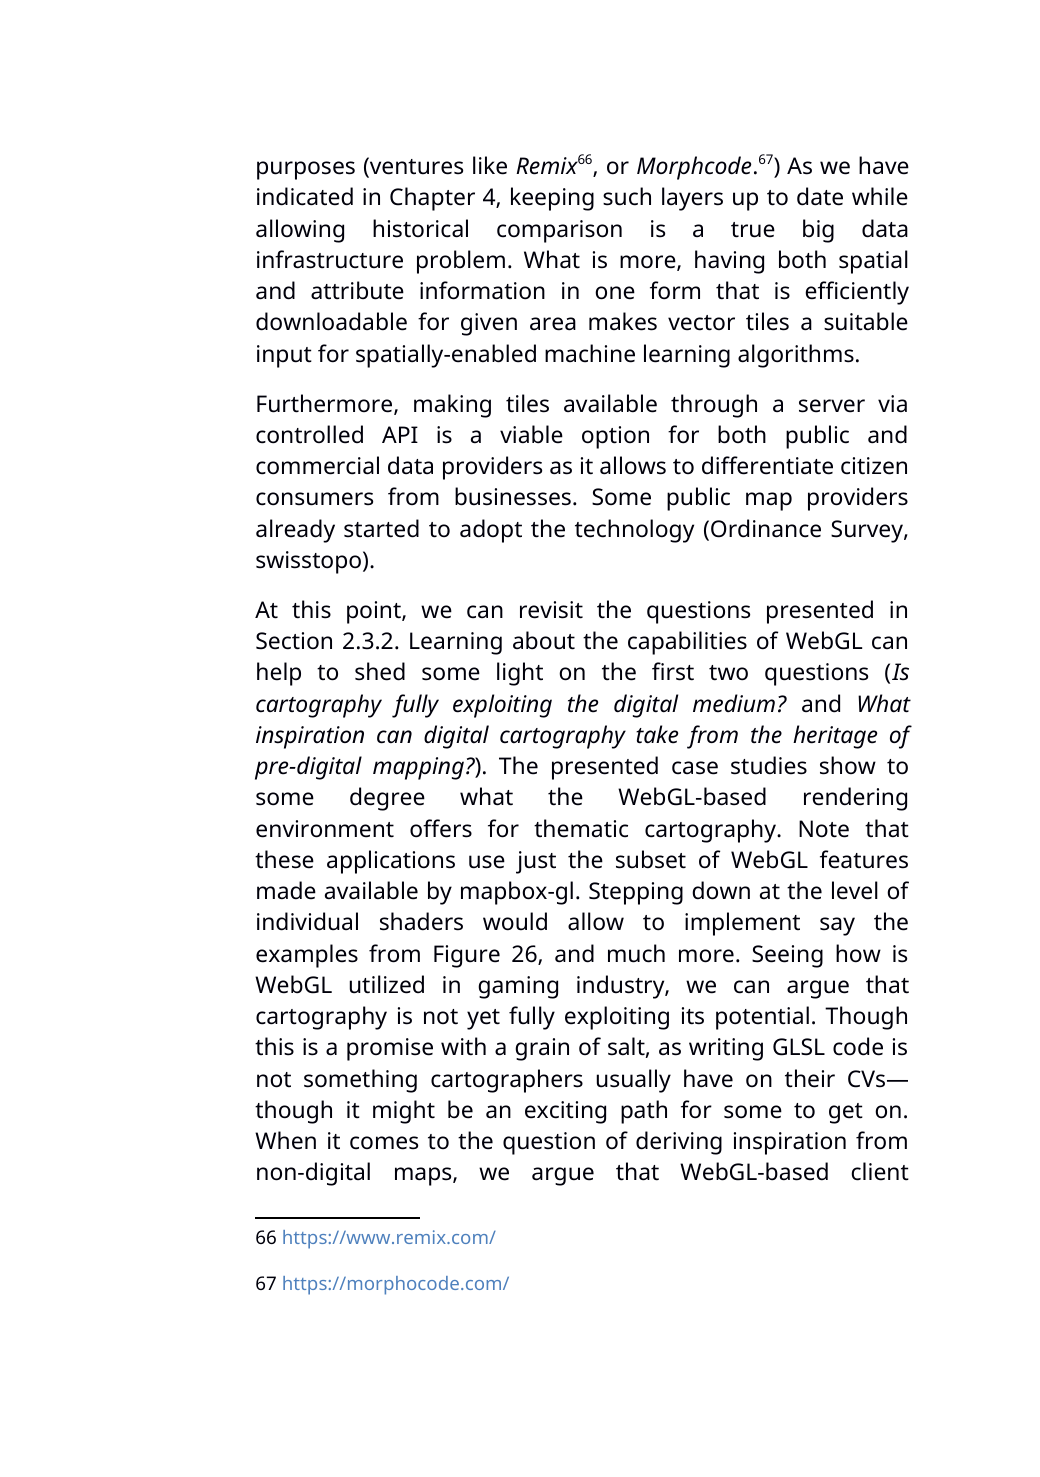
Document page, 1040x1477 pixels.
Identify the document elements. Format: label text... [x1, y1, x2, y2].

text Furthermore, making tiles available through a server via controlled API is a viable option for both public and commercial data providers as it allows to differentiate citizen consumers from businesses. Some public map providers already started to adopt the technology (Ordinance Survey, swisstopo). [255, 387, 910, 575]
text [255, 594, 910, 1187]
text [255, 150, 910, 369]
